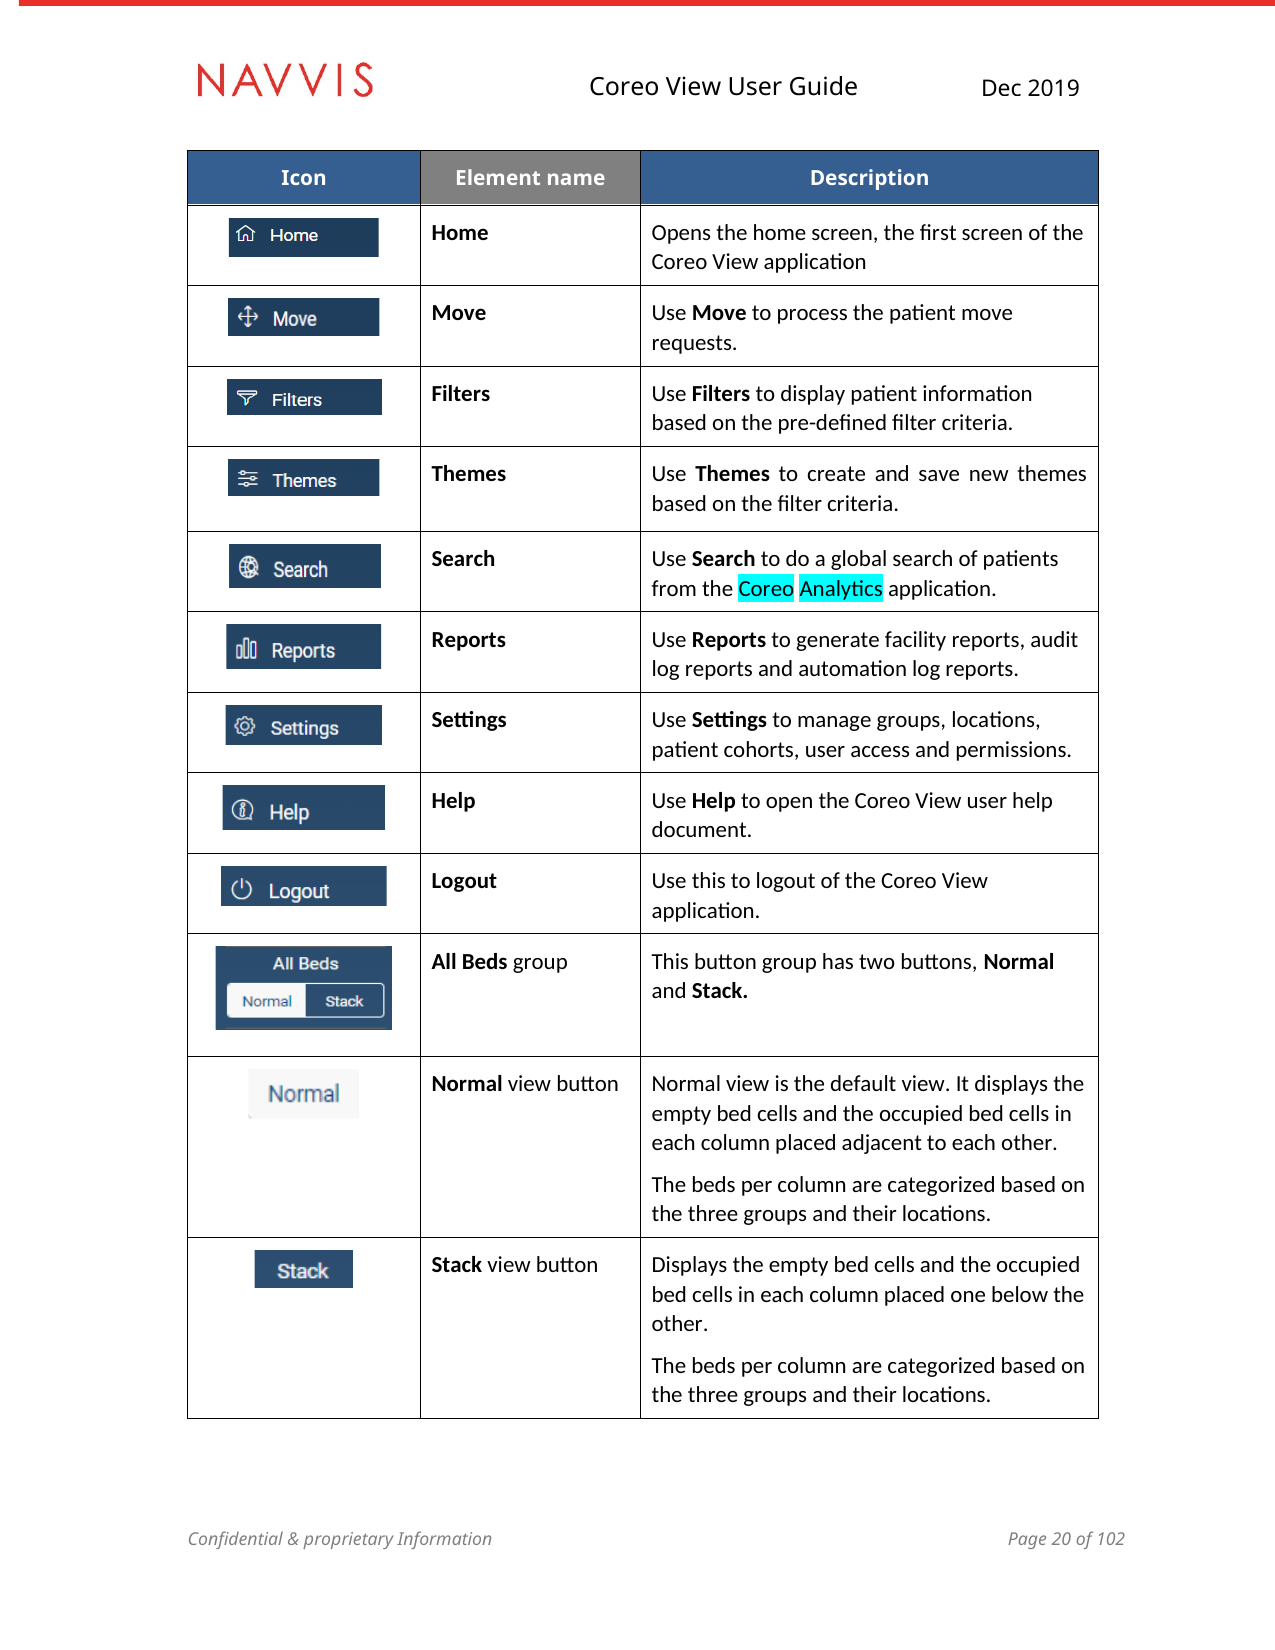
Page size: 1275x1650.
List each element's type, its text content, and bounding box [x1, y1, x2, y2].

table_cell Use this to logout of the Coreo View application. [641, 854, 1098, 933]
picture [221, 866, 387, 906]
table_cell [188, 854, 420, 933]
table_cell [188, 1238, 420, 1418]
table_cell This button group has two buttons, Normal and Stack. [641, 934, 1098, 1056]
picture [222, 785, 385, 830]
table_cell Use Reports to generate facility reports, audit log reports and automation log reports. [641, 612, 1098, 692]
picture [248, 1069, 360, 1121]
table_cell Themes [421, 447, 640, 531]
table_header Element name [421, 151, 640, 204]
table_cell All Beds group [421, 934, 640, 1056]
table_cell Filters [421, 367, 640, 446]
table_cell Help [421, 773, 640, 853]
table_cell Use Move to process the patient move requests. [641, 286, 1098, 366]
table_cell [188, 1057, 420, 1237]
table_cell Use Search to do a global search of patients from the Coreo Analytics application. [641, 532, 1098, 611]
picture [215, 946, 392, 1030]
table_cell Normal view button [421, 1057, 640, 1237]
table_cell Use Filters to display patient information based on the pre-defined filter criteria. [641, 367, 1098, 446]
table_cell [188, 367, 420, 446]
picture [228, 298, 380, 336]
table_cell [188, 447, 420, 531]
table_cell Opens the home screen, the first screen of the Coreo View application [641, 206, 1098, 285]
table_cell Logout [421, 854, 640, 933]
picture [226, 624, 382, 669]
table_cell Search [421, 532, 640, 611]
table_header Icon [188, 151, 420, 204]
picture [187, 55, 383, 104]
table_cell Displays the empty bed cells and the occupied bed cells in each column placed one below the other. The beds per column are categorized based on the three groups and their locations. [641, 1238, 1098, 1418]
table_cell Home [421, 206, 640, 285]
table_cell Move [421, 286, 640, 366]
picture [225, 379, 382, 415]
table_cell [188, 286, 420, 366]
table_cell [188, 612, 420, 692]
table_cell Use Themes to create and save new themes based on the filter criteria. [641, 447, 1098, 531]
picture [225, 705, 382, 745]
table_header Description [641, 151, 1098, 204]
table_cell Settings [421, 693, 640, 772]
table_cell [188, 206, 420, 285]
table_cell Stack view button [421, 1238, 640, 1418]
table_cell Normal view is the default view. It displays the empty bed cells and the occupied bed cells in each column placed adjacent to each other. The beds per column are categorized based on the three groups and their locations. [641, 1057, 1098, 1237]
table_cell Reports [421, 612, 640, 692]
table_cell [188, 773, 420, 853]
table_cell Use Help to open the Coreo View user help document. [641, 773, 1098, 853]
table_cell Use Settings to manage groups, locations, patient cohorts, user access and permissions. [641, 693, 1098, 772]
picture [254, 1250, 353, 1288]
table_cell [188, 693, 420, 772]
picture [228, 459, 380, 496]
table_cell [188, 934, 420, 1056]
table_cell [188, 532, 420, 611]
picture [228, 218, 379, 257]
picture [226, 544, 382, 588]
